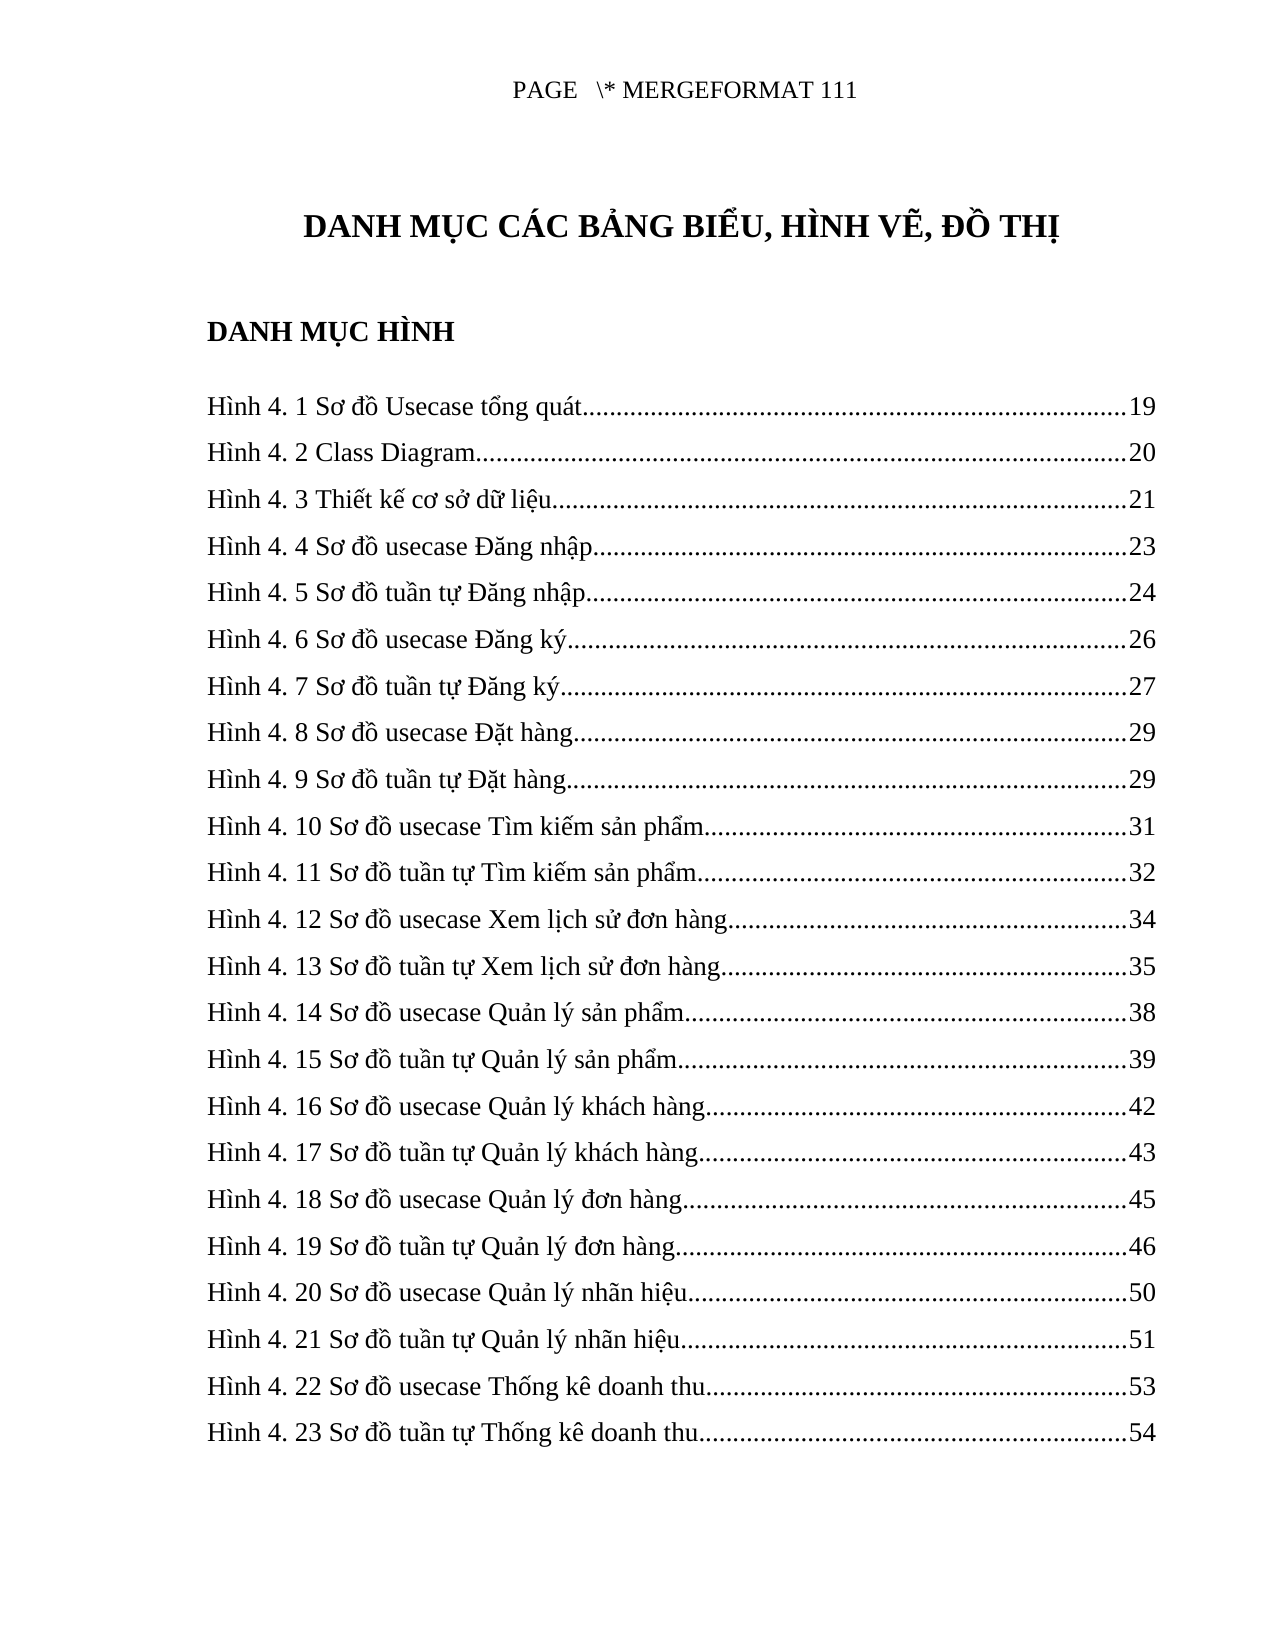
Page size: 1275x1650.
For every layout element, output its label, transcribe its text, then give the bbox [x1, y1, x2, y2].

text Hình 4. 3 Thiết kế cơ sở dữ liệu 21 [207, 483, 1157, 514]
text Hình 4. 14 Sơ đồ usecase Quản lý sản phẩm 38 [207, 997, 1157, 1028]
text Hình 4. 1 Sơ đồ Usecase tổng quát 19 [207, 390, 1157, 421]
text Hình 4. 6 Sơ đồ usecase Đăng ký 26 [207, 623, 1157, 654]
text Hình 4. 18 Sơ đồ usecase Quản lý đơn hàng 45 [207, 1183, 1157, 1214]
text Hình 4. 16 Sơ đồ usecase Quản lý khách hàng 42 [207, 1090, 1157, 1121]
text Hình 4. 2 Class Diagram 20 [207, 437, 1157, 468]
text Hình 4. 10 Sơ đồ usecase Tìm kiếm sản phẩm 31 [207, 810, 1157, 841]
text DANH MỤC HÌNH [207, 314, 1157, 348]
text Hình 4. 19 Sơ đồ tuần tự Quản lý đơn hàng 46 [207, 1230, 1157, 1261]
text Hình 4. 20 Sơ đồ usecase Quản lý nhãn hiệu 50 [207, 1277, 1157, 1308]
text Hình 4. 4 Sơ đồ usecase Đăng nhập 23 [207, 530, 1157, 561]
text Hình 4. 7 Sơ đồ tuần tự Đăng ký 27 [207, 670, 1157, 701]
text Hình 4. 13 Sơ đồ tuần tự Xem lịch sử đơn hàng 35 [207, 950, 1157, 981]
text Hình 4. 12 Sơ đồ usecase Xem lịch sử đơn hàng 34 [207, 903, 1157, 934]
text Hình 4. 8 Sơ đồ usecase Đặt hàng 29 [207, 717, 1157, 748]
text Hình 4. 9 Sơ đồ tuần tự Đặt hàng 29 [207, 763, 1157, 794]
text Hình 4. 21 Sơ đồ tuần tự Quản lý nhãn hiệu 51 [207, 1323, 1157, 1354]
text Hình 4. 22 Sơ đồ usecase Thống kê doanh thu 53 [207, 1370, 1157, 1401]
text Hình 4. 15 Sơ đồ tuần tự Quản lý sản phẩm 39 [207, 1043, 1157, 1074]
text Hình 4. 17 Sơ đồ tuần tự Quản lý khách hàng 43 [207, 1137, 1157, 1168]
text Hình 4. 23 Sơ đồ tuần tự Thống kê doanh thu 54 [207, 1417, 1157, 1448]
text Hình 4. 11 Sơ đồ tuần tự Tìm kiếm sản phẩm 32 [207, 857, 1157, 888]
text DANH MỤC CÁC BẢNG BIỂU, HÌNH VẼ, ĐỒ THỊ [207, 207, 1157, 245]
text Hình 4. 5 Sơ đồ tuần tự Đăng nhập 24 [207, 577, 1157, 608]
